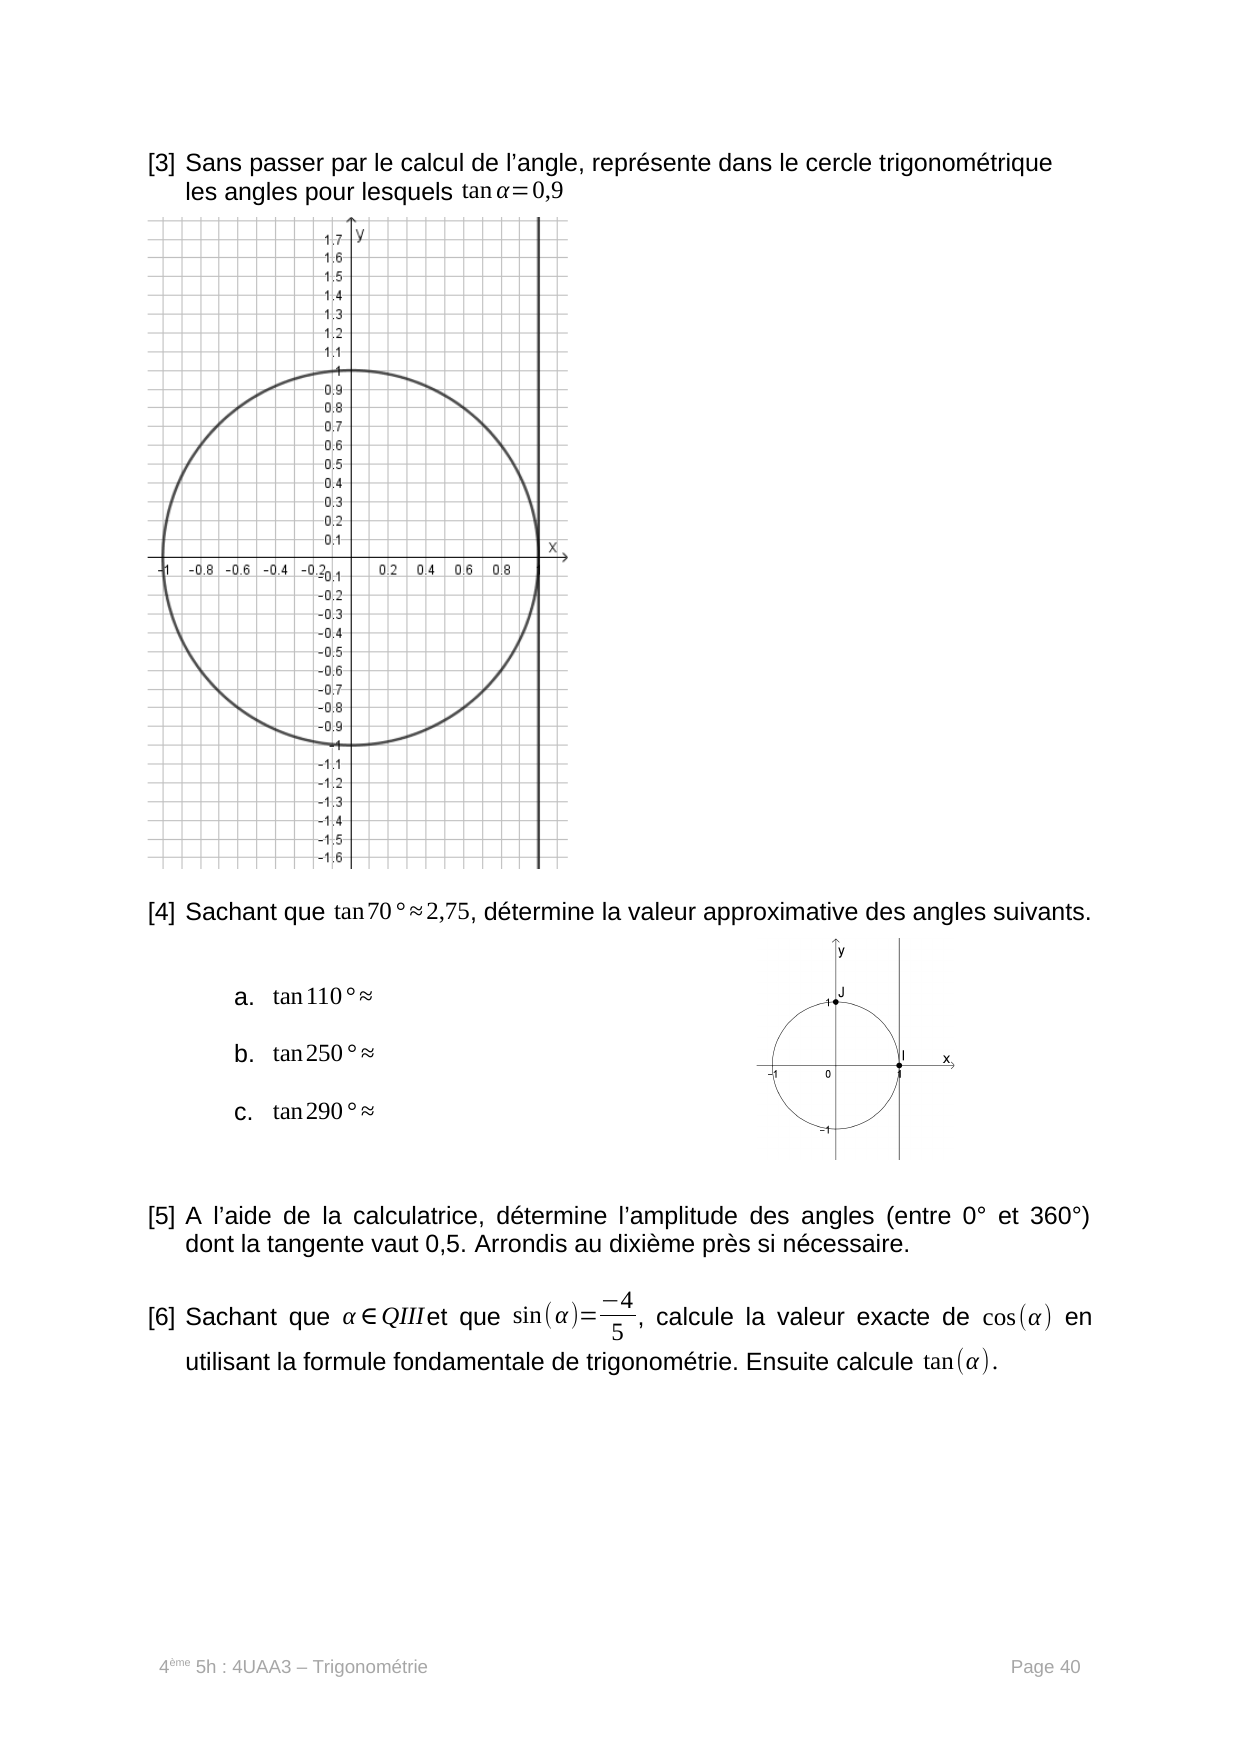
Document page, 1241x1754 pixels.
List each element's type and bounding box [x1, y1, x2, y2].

picture [147, 217, 568, 869]
picture [756, 938, 955, 1160]
